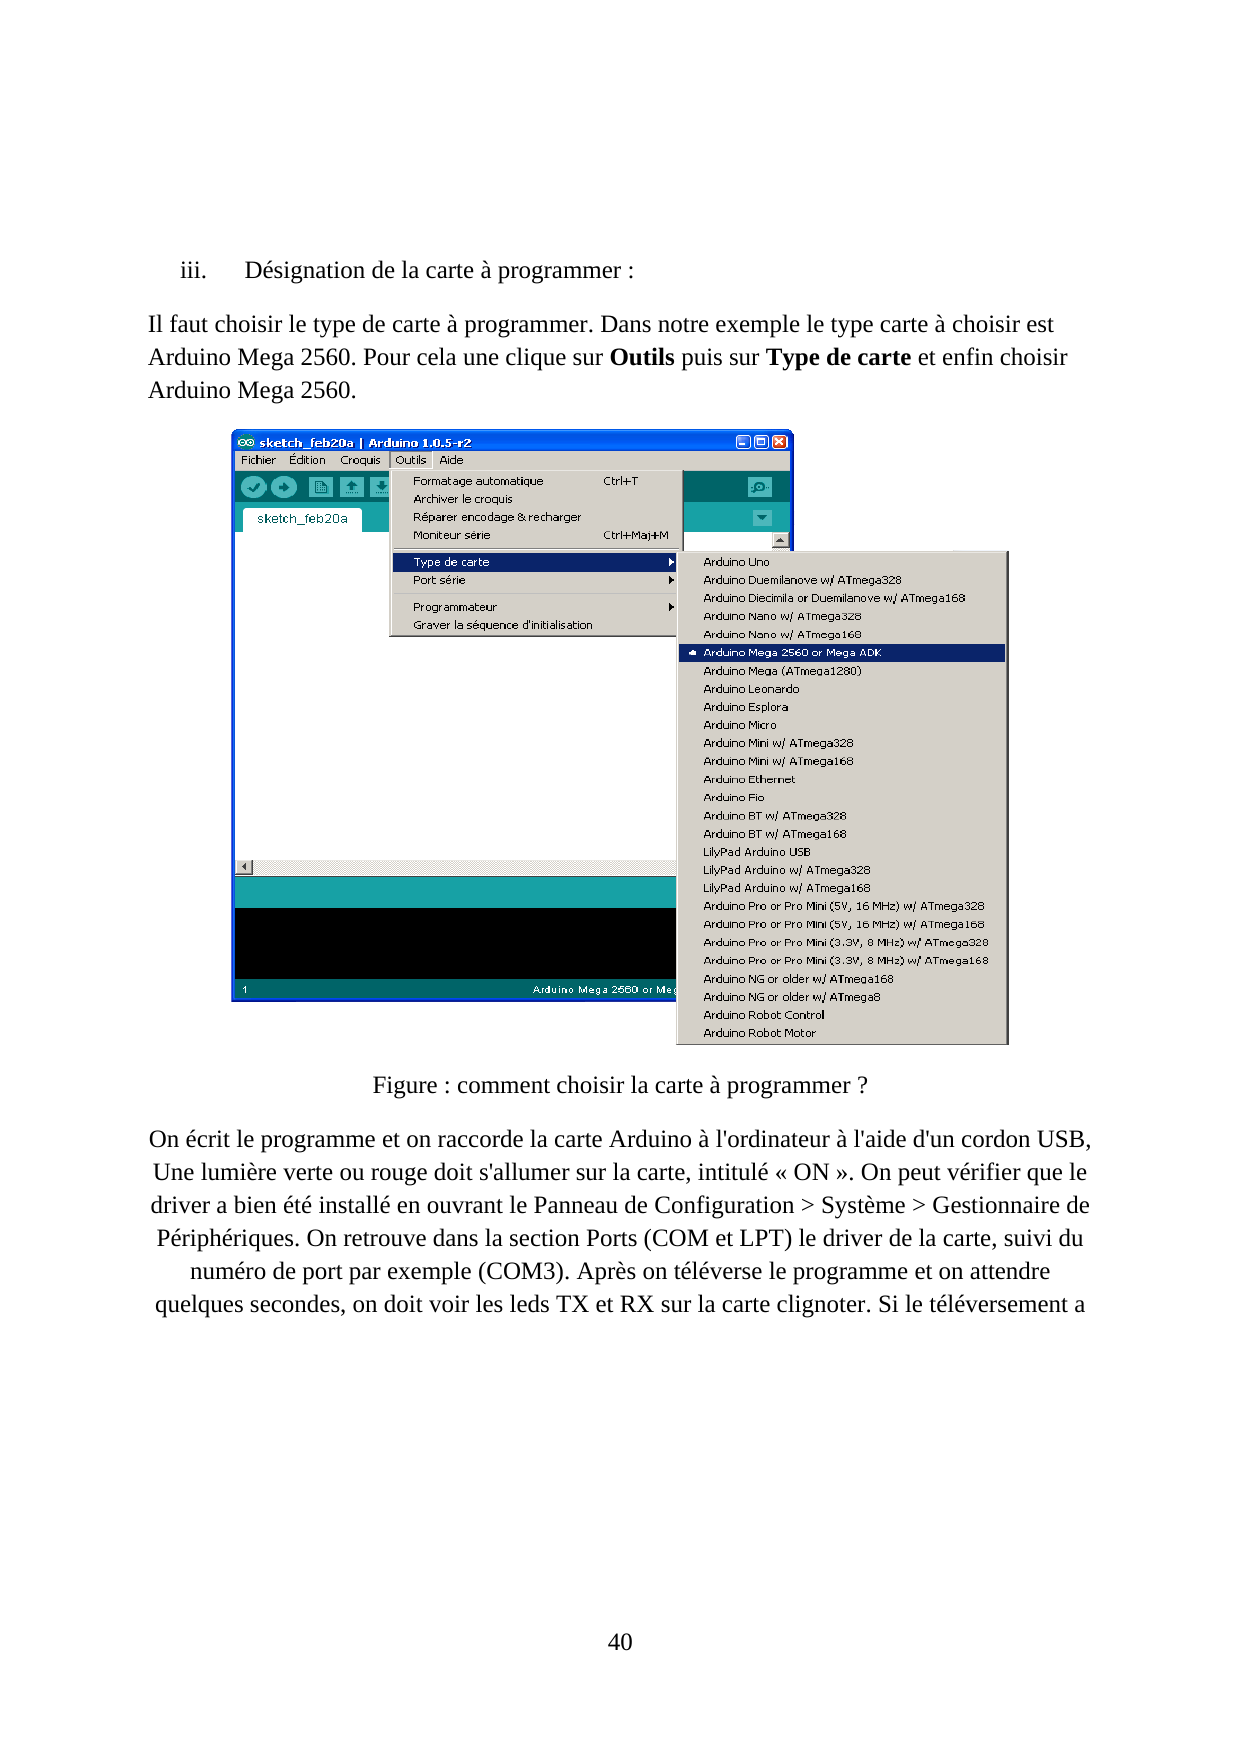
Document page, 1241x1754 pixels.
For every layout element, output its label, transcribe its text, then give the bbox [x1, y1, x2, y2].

text Il faut choisir le type de carte à programmer. Dans notre exemple le type carte à choisir est Arduino Mega 2560. Pour cela une clique sur Outils puis sur Type de carte et enfin choisir Arduino Mega 2560. [148, 309, 1092, 404]
list Désignation de la carte à programmer : [207, 255, 1092, 284]
picture [231, 429, 1009, 1045]
text Figure : comment choisir la carte à programmer ? [148, 1070, 1092, 1099]
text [148, 1124, 1092, 1318]
